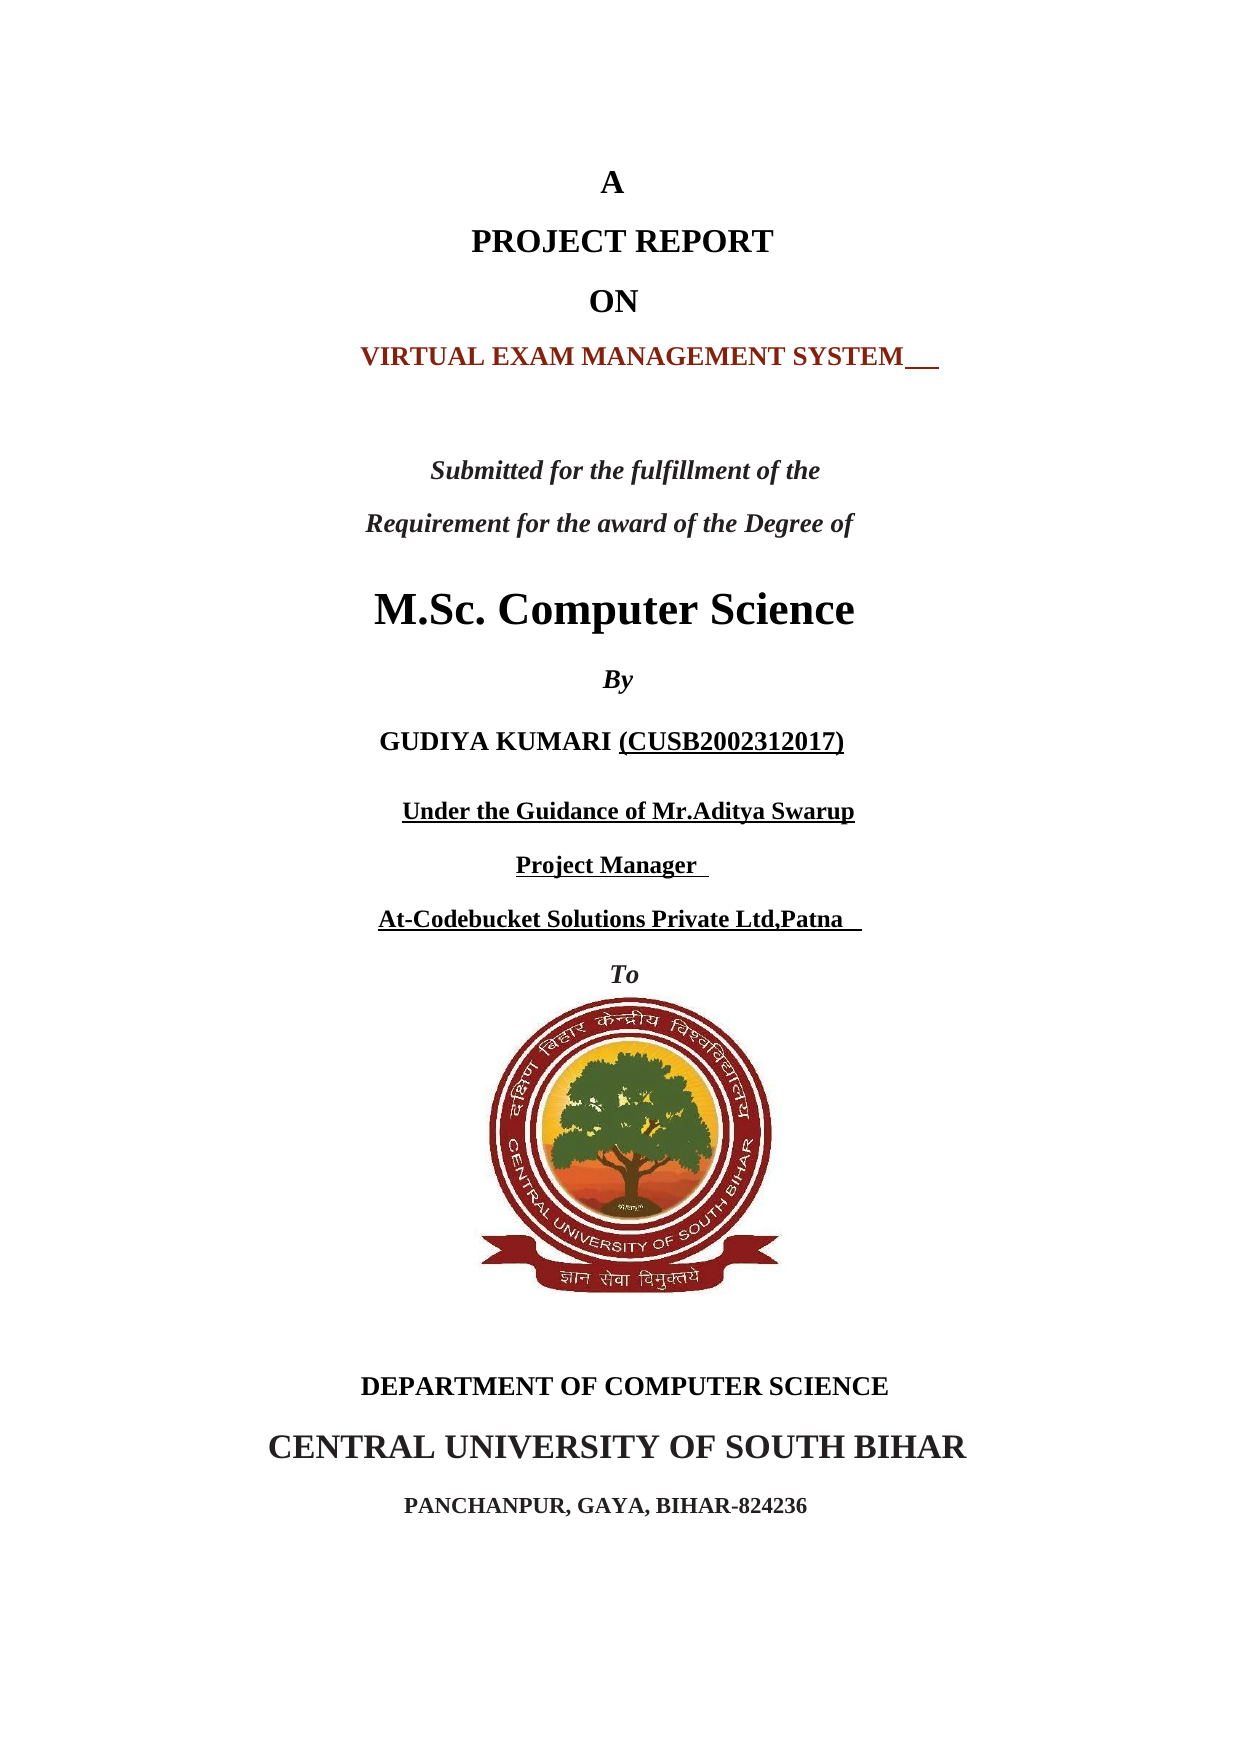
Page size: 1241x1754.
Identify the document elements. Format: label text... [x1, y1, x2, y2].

text By [122, 663, 1061, 694]
subtitle A [206, 162, 956, 201]
text To [122, 958, 1061, 989]
subtitle ON [122, 281, 956, 319]
text PANCHANPUR, GAYA, BIHAR-824236 [122, 1493, 1061, 1519]
text Project Manager [422, 851, 1061, 879]
text At-Codebucket Solutions Private Ltd,Patna [347, 904, 1061, 933]
text Submitted for the fulfillment of the Requirement for the award of the Degree of [365, 454, 920, 538]
text M.Sc. Computer Science [122, 581, 1061, 634]
subtitle VIRTUAL EXAM MANAGEMENT SYSTEM [225, 340, 956, 371]
picture [473, 995, 788, 1295]
text CENTRAL UNIVERSITY OF SOUTH BIHAR [122, 1426, 1061, 1466]
subtitle PROJECT REPORT [122, 222, 956, 260]
text GUDIYA KUMARI (CUSB2002312017) [122, 725, 1061, 756]
text DEPARTMENT OF COMPUTER SCIENCE [122, 1370, 1061, 1401]
text Under the Guidance of Mr.Aditya Swarup [122, 796, 1061, 825]
